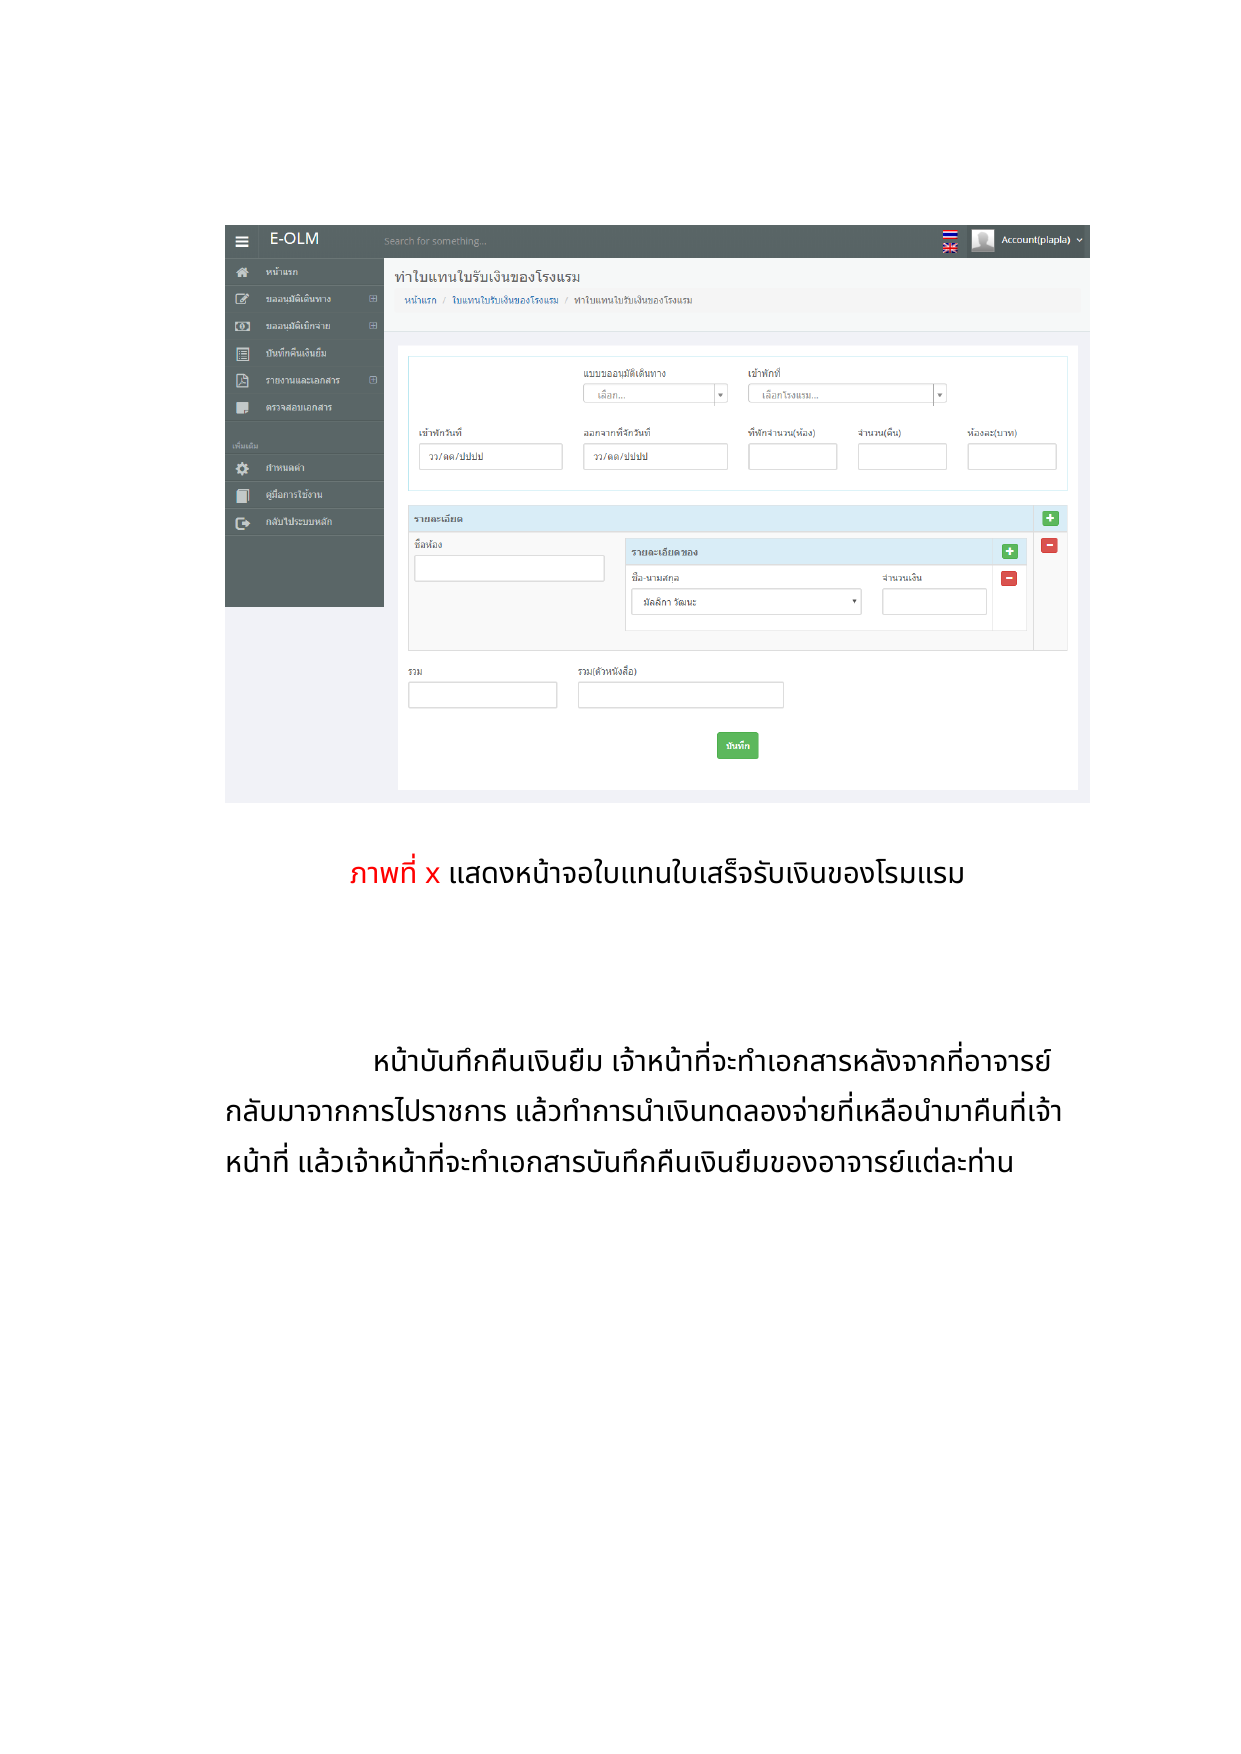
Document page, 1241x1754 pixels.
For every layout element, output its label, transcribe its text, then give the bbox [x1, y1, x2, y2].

picture [225, 225, 1090, 803]
text หน้าบันทึกคืนเงินยืม เจ้าหน้าที่จะทำเอกสารหลังจากที่อาจารย์กลับมาจากการไปราชการ แล้วทำการนำเงินทดลองจ่ายที่เหลือนำมาคืนที่เจ้าหน้าที่ แล้วเจ้าหน้าที่จะทำเอกสารบันทึกคืนเงินยืมของอาจารย์แต่ละท่าน [225, 1040, 1090, 1186]
text ภาพที่ x แสดงหน้าจอใบแทนใบเสร็จรับเงินของโรมแรม [225, 852, 1090, 897]
